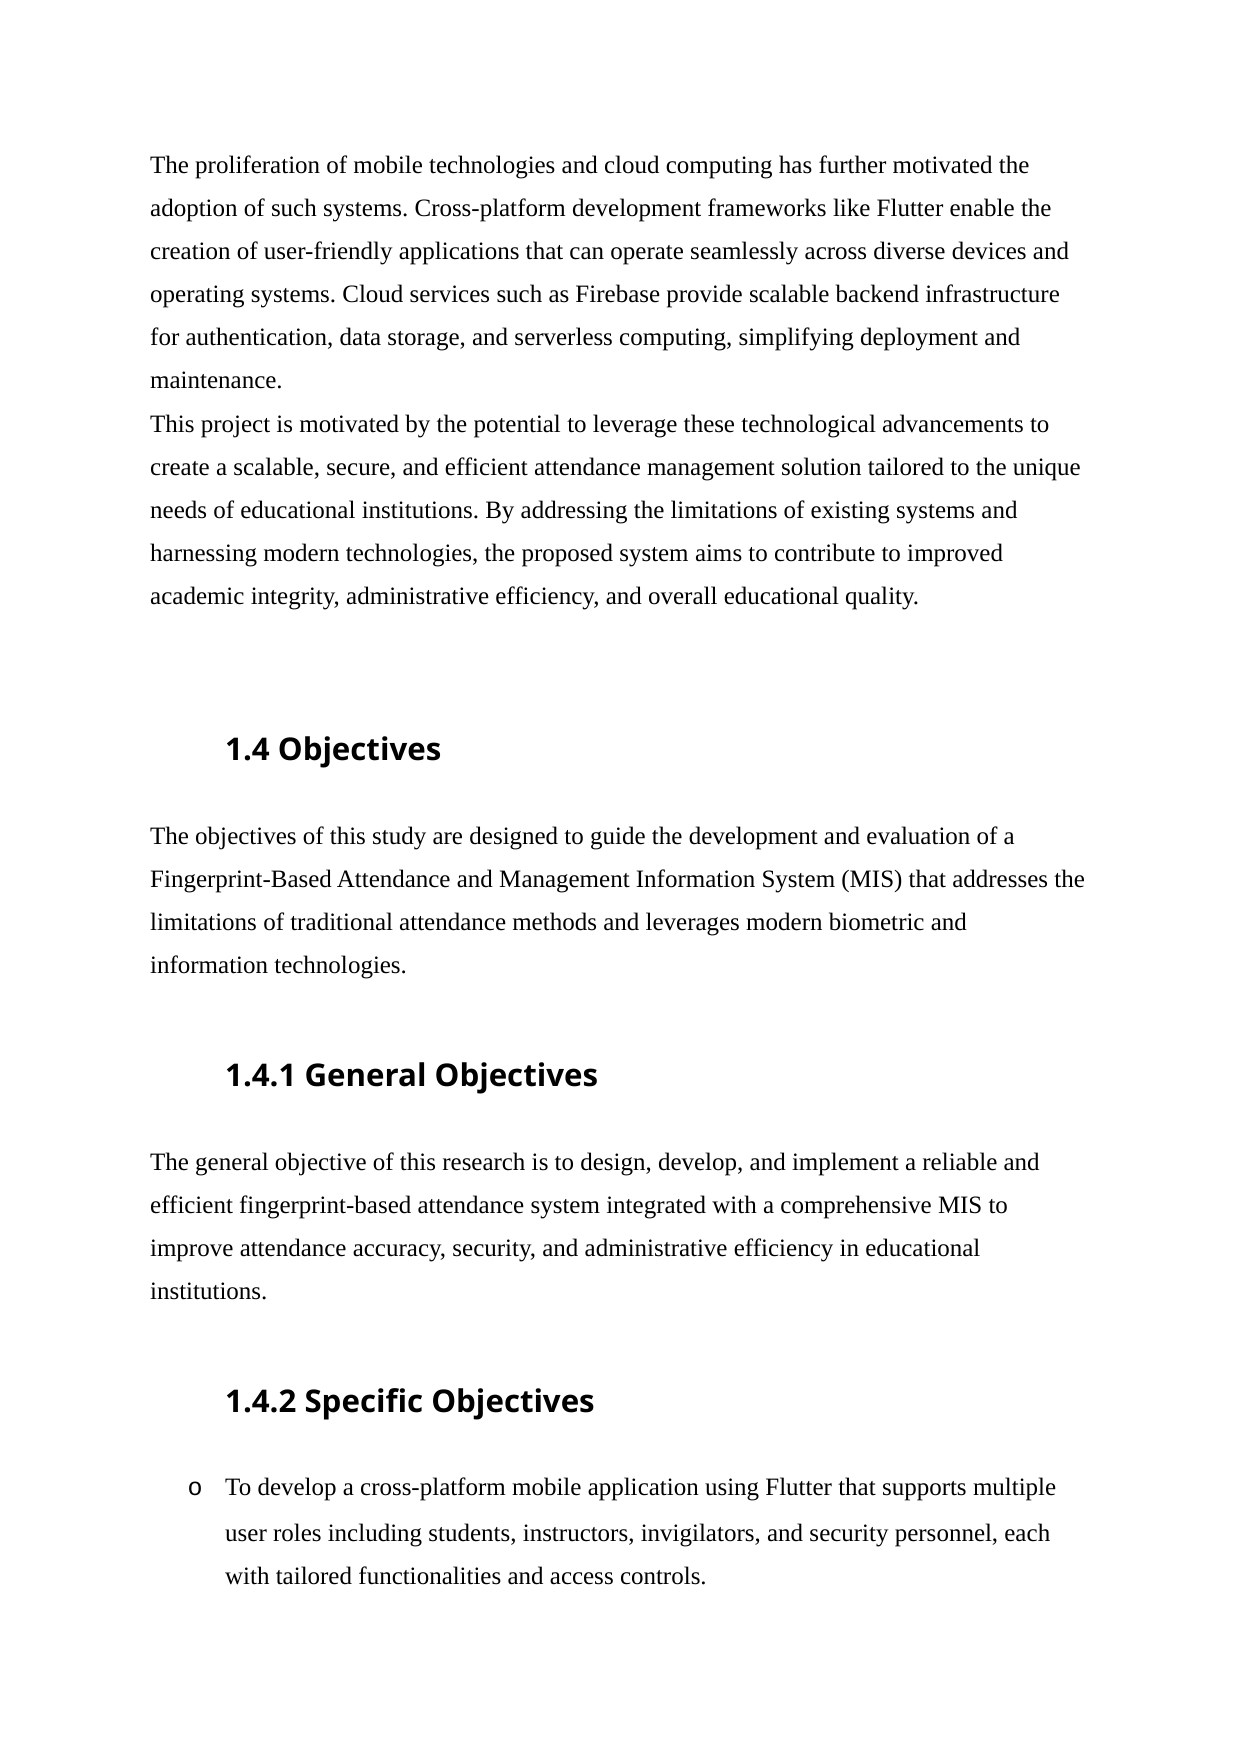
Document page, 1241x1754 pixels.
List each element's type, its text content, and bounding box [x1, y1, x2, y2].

list To develop a cross-platform mobile application using Flutter that supports multiple user roles including students, instructors, invigilators, and security personnel, each with tailored functionalities and access controls. [187, 1472, 1090, 1589]
subtitle 1.4 Objectives [150, 727, 1090, 770]
text This project is motivated by the potential to leverage these technological advancements to create a scalable, secure, and efficient attendance management solution tailored to the unique needs of educational institutions. By addressing the limitations of existing systems and harnessing modern technologies, the proposed system aims to contribute to improved academic integrity, administrative efficiency, and overall educational quality. [150, 409, 1090, 610]
text The general objective of this research is to design, develop, and implement a reliable and efficient fingerprint-based attendance system integrated with a comprehensive MIS to improve attendance accuracy, security, and administrative efficiency in educational institutions. [150, 1147, 1090, 1305]
subtitle 1.4.1 General Objectives [150, 1053, 1090, 1096]
text The objectives of this study are designed to guide the development and evaluation of a Fingerprint-Based Attendance and Management Information System (MIS) that addresses the limitations of traditional attendance methods and leverages modern biometric and information technologies. [150, 821, 1090, 979]
text The proliferation of mobile technologies and cloud computing has further motivated the adoption of such systems. Cross-platform development frameworks like Flutter enable the creation of user-friendly applications that can operate seamlessly across diverse devices and operating systems. Cloud services such as Firebase provide scalable backend infrastructure for authentication, data storage, and serverless computing, simplifying deployment and maintenance. [150, 150, 1090, 394]
subtitle 1.4.2 Specific Objectives [150, 1379, 1090, 1422]
